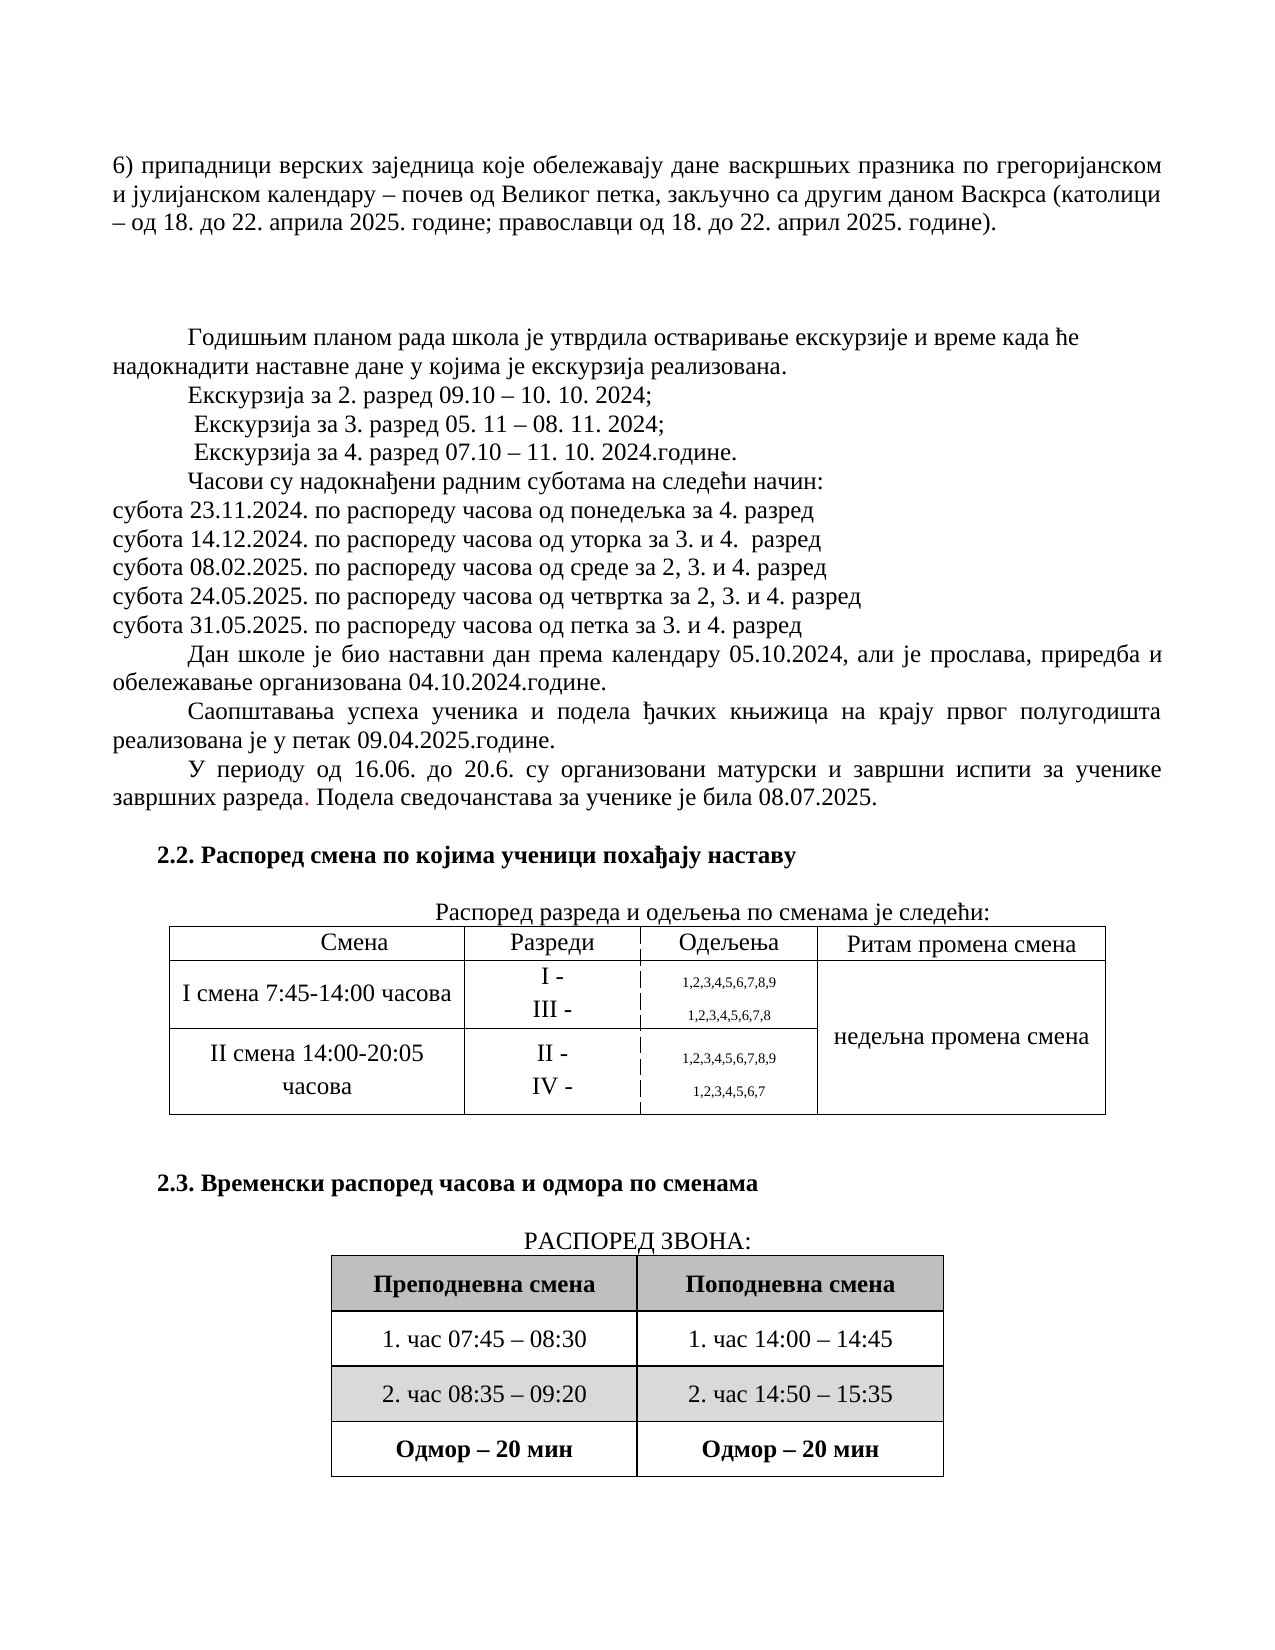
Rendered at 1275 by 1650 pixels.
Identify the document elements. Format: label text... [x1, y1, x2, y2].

table_cell 1. час 14:00 – 14:45 [638, 1312, 943, 1365]
table_cell Одмор – 20 мин [638, 1422, 943, 1476]
text Дан школе је био наставни дан према календару 05.10.2024, али је прослава, приредба и обележавање организована 04.10.2024.године. [112, 639, 1162, 696]
table_cell Oдмор – 20 мин [332, 1422, 636, 1476]
table_header Поподневна смена [638, 1256, 943, 1310]
text Екскурзија за 3. разред 05. 11 – 08. 11. 2024; [112, 409, 1162, 437]
text субота 14.12.2024. по распореду часова од уторка за 3. и 4. разред [112, 524, 1162, 552]
text субота 23.11.2024. по распореду часова од понедељка за 4. разред [112, 495, 1162, 524]
text У периоду од 16.06. до 20.6. су организовани матурски и завршни испити за ученике завршних разреда. Подела сведочанстава за ученике је била 08.07.2025. [112, 754, 1162, 811]
text Часови су надокнађени радним суботама на следећи начин: [112, 466, 1162, 495]
subtitle Распоред смена по којима ученици похађају наставу [157, 840, 1162, 869]
text 6) припадници верских заједница које обележавају дане васкршњих празника по грегоријанском и јулијанском календару – почев од Великог петка, закључно са другим даном Васкрса (католици – од 18. до 22. априла 2025. године; православци од 18. до 22. април 2025. године). [112, 150, 1162, 236]
table_cell недељна промена смена [818, 961, 1105, 1113]
table_cell 2. час 14:50 – 15:35 [638, 1367, 943, 1421]
text Екскурзија за 4. разред 07.10 – 11. 10. 2024.године. [112, 437, 1162, 466]
table_header Ритам промена смена [818, 927, 1105, 960]
text Саопштавања успеха ученика и подела ђачких књижица на крају првог полугодишта реализована је у петак 09.04.2025.године. [112, 696, 1162, 754]
text Екскурзија за 2. разред 09.10 – 10. 10. 2024; [112, 380, 1162, 409]
table_cell 1,2,3,4,5,6,7,8,9 1,2,3,4,5,6,7 [640, 1029, 817, 1113]
table_header Смена [170, 927, 464, 960]
table_cell 1,2,3,4,5,6,7,8,9 1,2,3,4,5,6,7,8 [640, 961, 817, 1027]
table_cell II - IV - [465, 1029, 640, 1113]
table_cell 2. час 08:35 – 09:20 [332, 1367, 636, 1421]
table_cell 1. час 07:45 – 08:30 [332, 1312, 636, 1365]
table_cell I - III - [465, 961, 640, 1027]
text субота 24.05.2025. по распореду часова од четвртка за 2, 3. и 4. разред [112, 581, 1162, 610]
table_cell I смена 7:45-14:00 часова [170, 961, 464, 1027]
table_header Одељења [640, 927, 817, 960]
table_cell II смена 14:00-20:05 часова [170, 1029, 464, 1113]
text субота 08.02.2025. по распореду часова од среде за 2, 3. и 4. разред [112, 552, 1162, 581]
table_header Преподневна смена [332, 1256, 636, 1310]
text РАСПОРЕД ЗВОНА: [112, 1226, 1162, 1254]
text Распоред разреда и одељења по сменама је следећи: [187, 897, 1162, 926]
table_header Разреди [465, 927, 640, 960]
text Годишњим планом рада школа је утврдила остваривање екскурзије и време када ће надокнадити наставне дане у којима је екскурзија реализована. [112, 322, 1162, 380]
text субота 31.05.2025. по распореду часова од петка за 3. и 4. разред [112, 610, 1162, 639]
subtitle Временски распоред часова и одмора по сменама [157, 1168, 1162, 1197]
